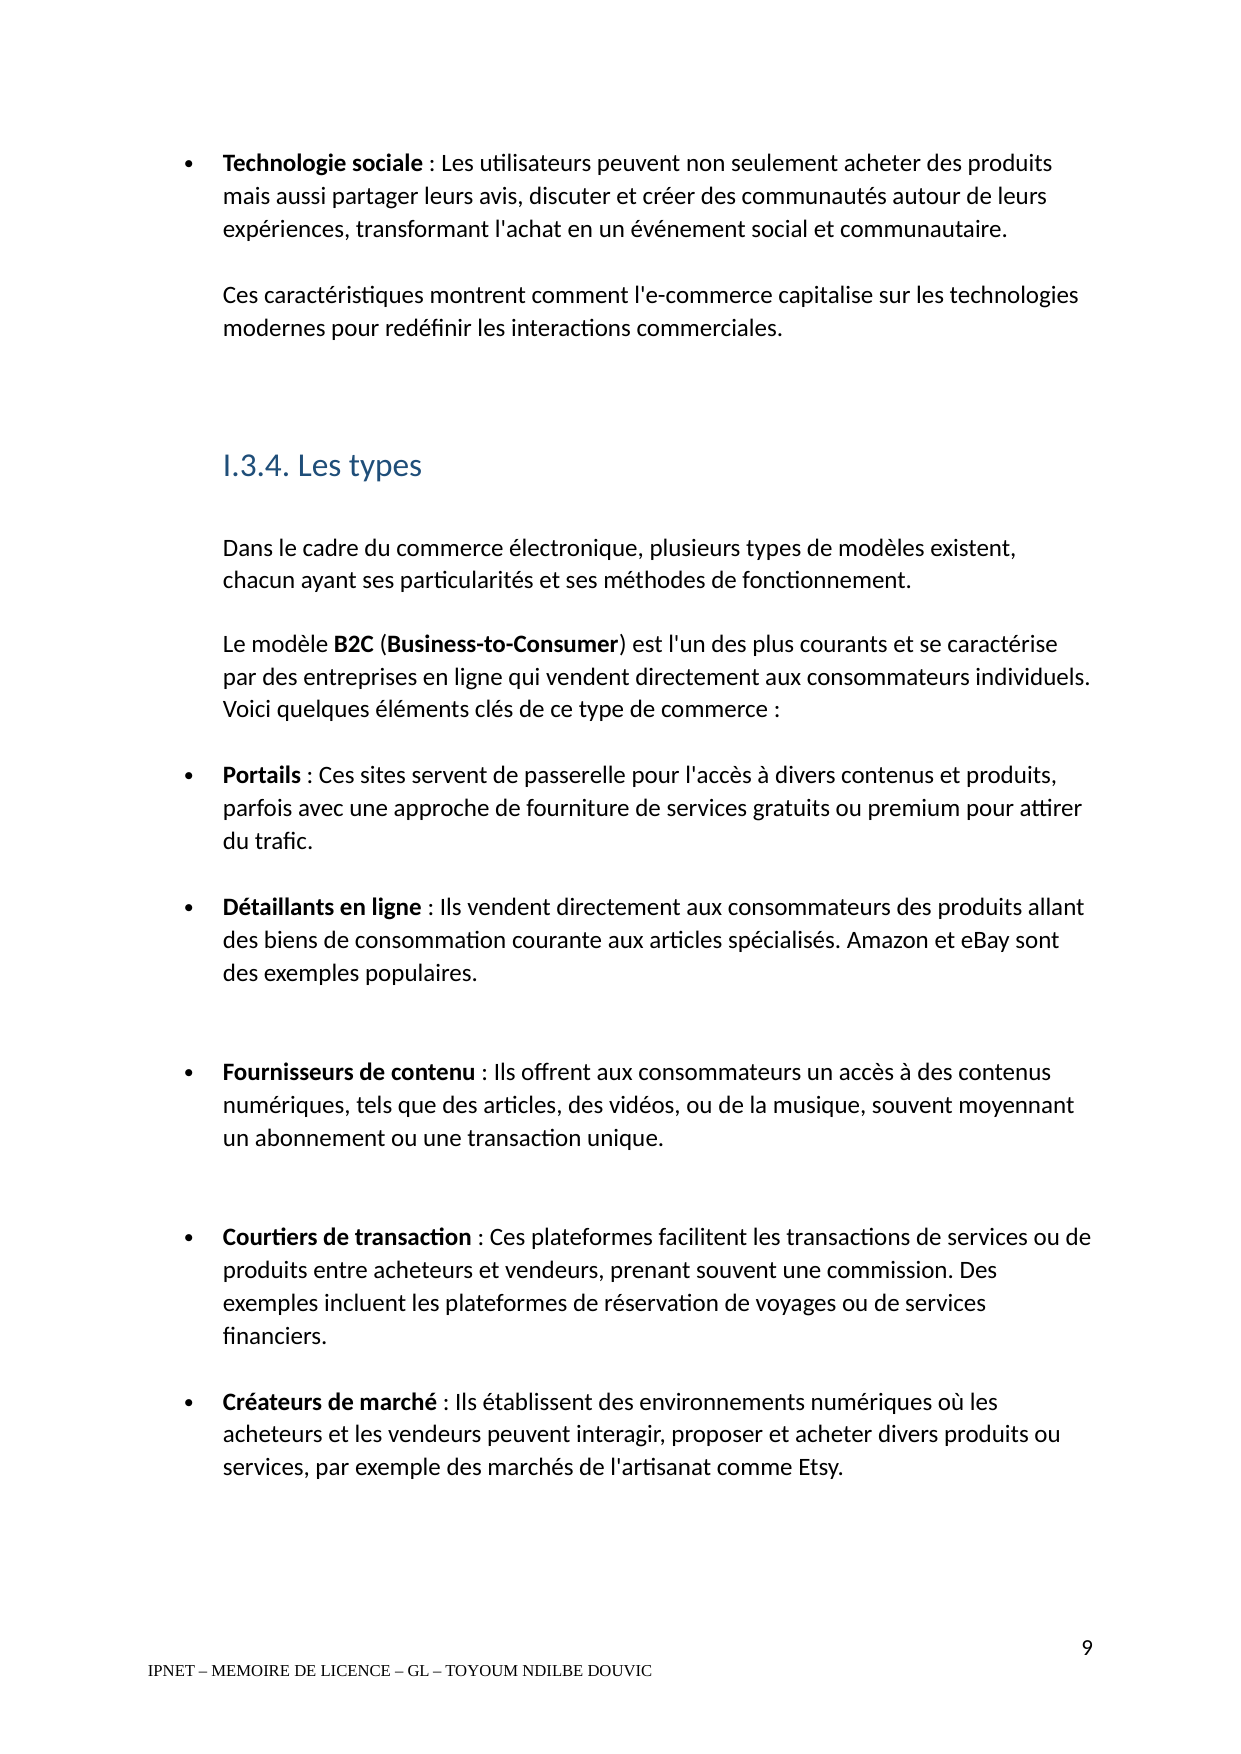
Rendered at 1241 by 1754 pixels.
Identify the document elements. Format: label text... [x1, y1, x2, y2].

list Détaillants en ligne : Ils vendent directement aux consommateurs des produits allant des biens de consommation courante aux articles spécialisés. Amazon et eBay sont des exemples populaires. [185, 891, 1093, 987]
list Dans le cadre du commerce électronique, plusieurs types de modèles existent, chacun ayant ses particularités et ses méthodes de fonctionnement. [223, 532, 1093, 595]
list Technologie sociale : Les utilisateurs peuvent non seulement acheter des produits mais aussi partager leurs avis, discuter et créer des communautés autour de leurs expériences, transformant l'achat en un événement social et communautaire. [185, 148, 1093, 244]
list Le modèle B2C (Business-to-Consumer) est l'un des plus courants et se caractérise par des entreprises en ligne qui vendent directement aux consommateurs individuels. Voici quelques éléments clés de ce type de commerce : [223, 628, 1093, 724]
list Ces caractéristiques montrent comment l'e-commerce capitalise sur les technologies modernes pour redéfinir les interactions commerciales. [223, 279, 1093, 343]
list Portails : Ces sites servent de passerelle pour l'accès à divers contenus et produits, parfois avec une approche de fourniture de services gratuits ou premium pour attirer du trafic. [185, 759, 1093, 856]
list Créateurs de marché : Ils établissent des environnements numériques où les acheteurs et les vendeurs peuvent interagir, proposer et acheter divers produits ou services, par exemple des marchés de l'artisanat comme Etsy. [185, 1386, 1093, 1482]
list Courtiers de transaction : Ces plateformes facilitent les transactions de services ou de produits entre acheteurs et vendeurs, prenant souvent une commission. Des exemples incluent les plateformes de réservation de voyages ou de services financiers. [185, 1221, 1093, 1350]
list I.3.4. Les types [223, 444, 1093, 484]
list Fournisseurs de contenu : Ils offrent aux consommateurs un accès à des contenus numériques, tels que des articles, des vidéos, ou de la musique, souvent moyennant un abonnement ou une transaction unique. [185, 1056, 1093, 1152]
